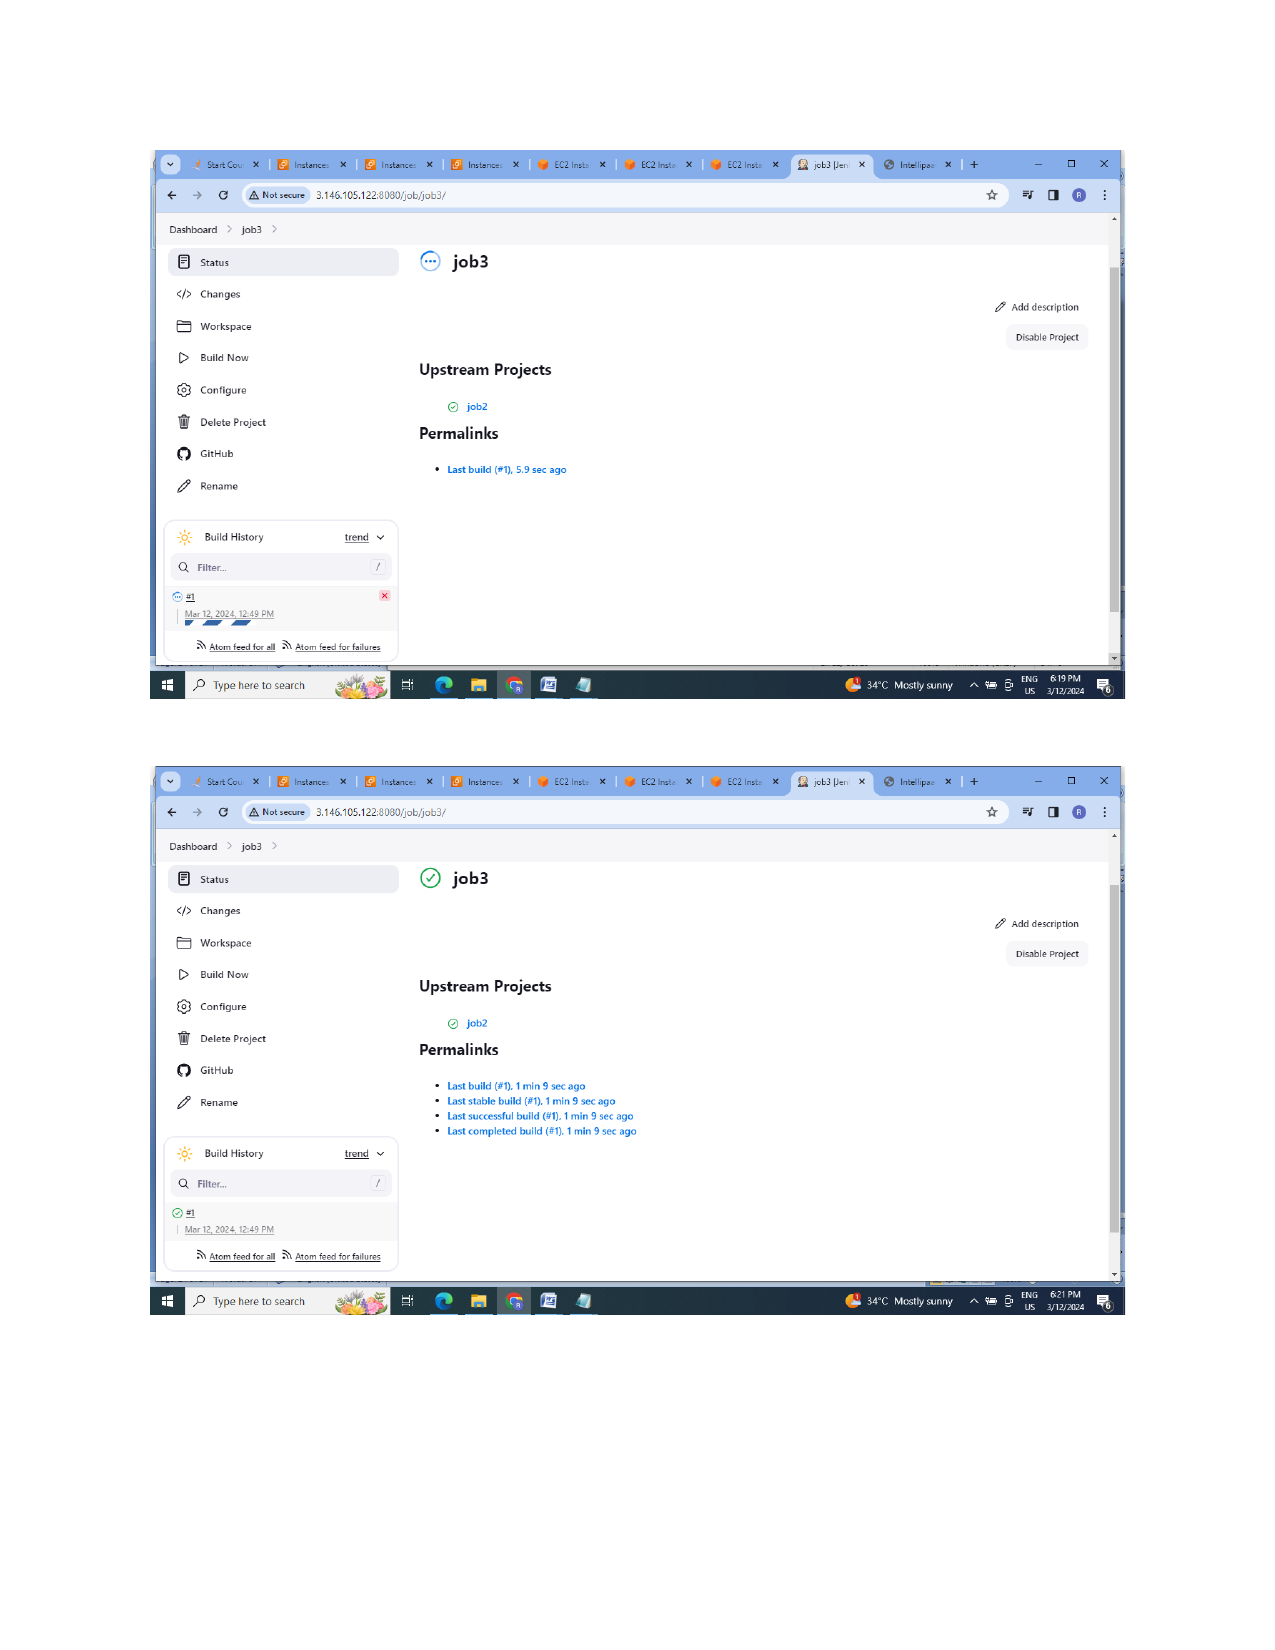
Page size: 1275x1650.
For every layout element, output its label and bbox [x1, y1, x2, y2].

picture [150, 150, 1125, 699]
picture [150, 766, 1125, 1315]
